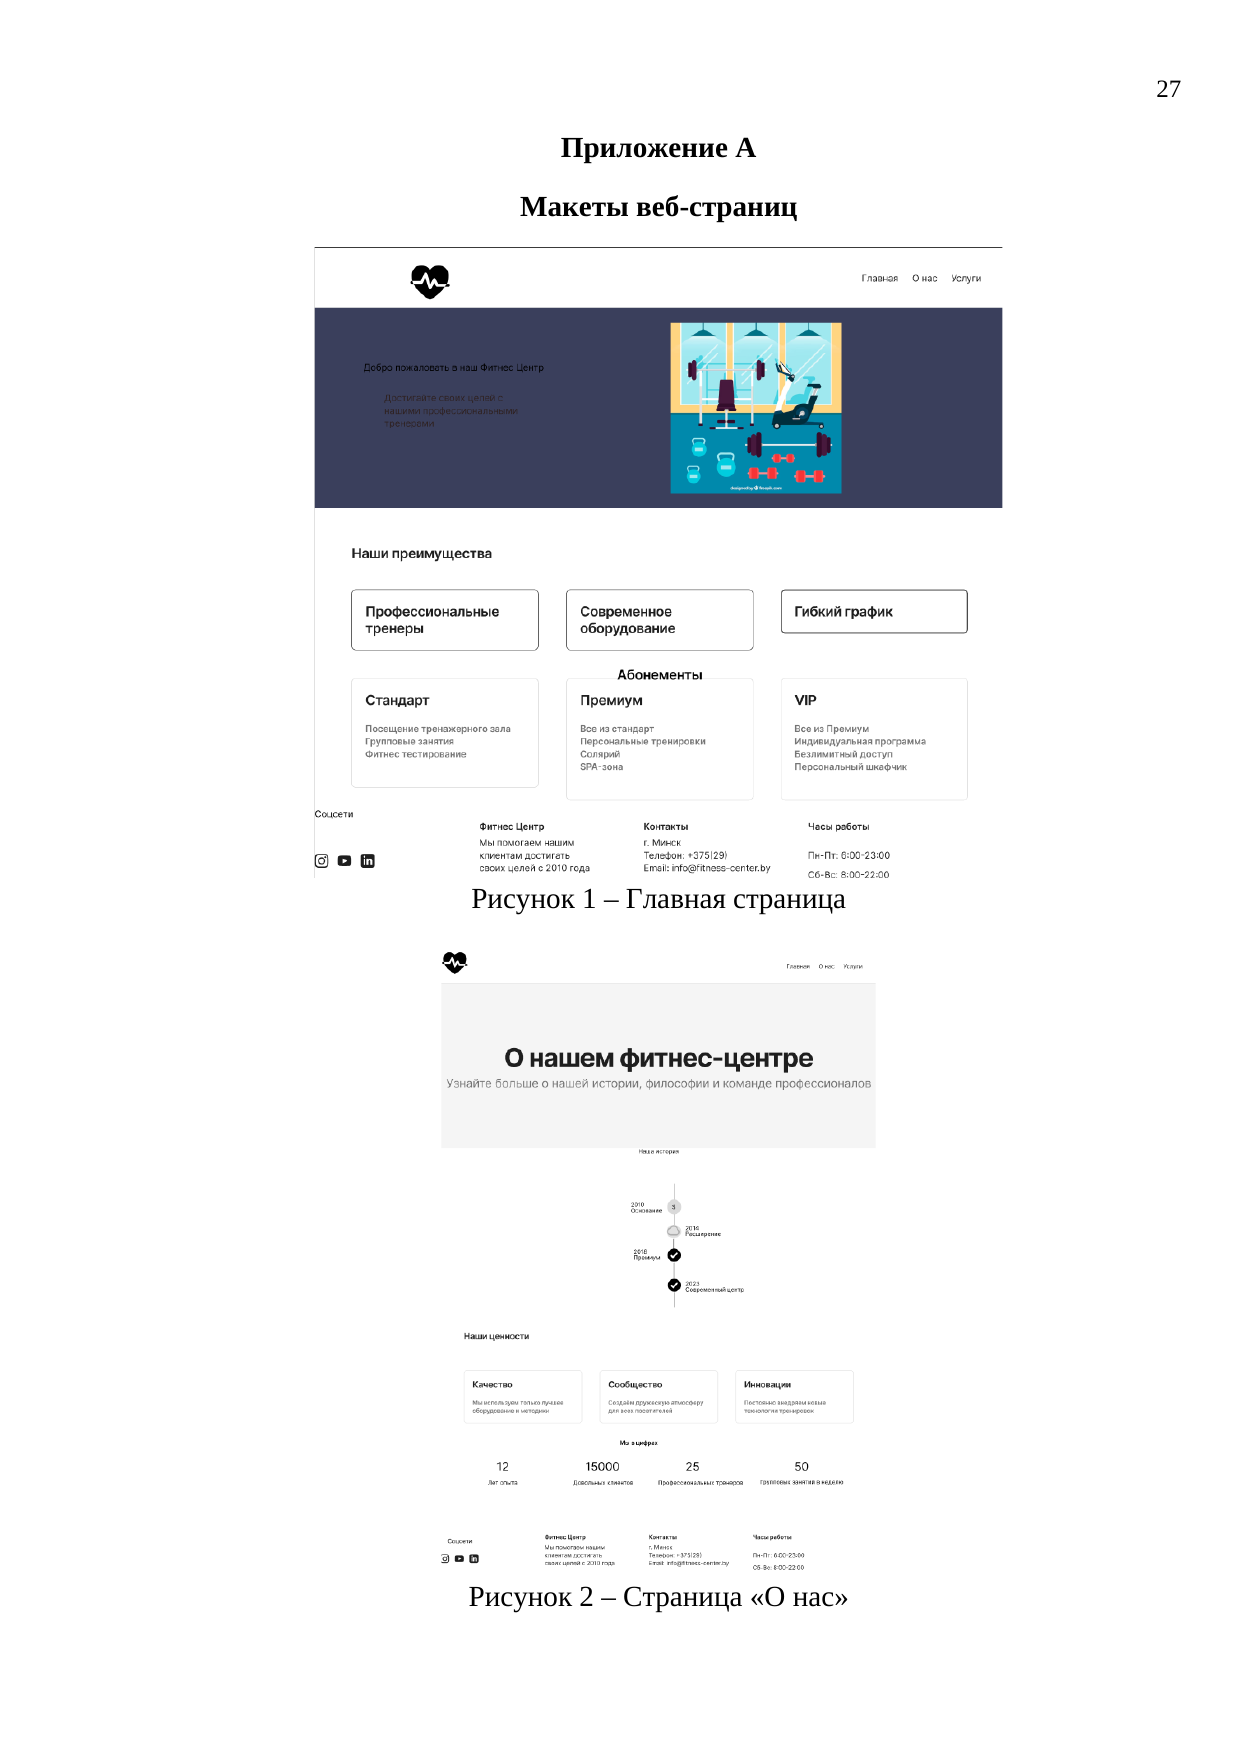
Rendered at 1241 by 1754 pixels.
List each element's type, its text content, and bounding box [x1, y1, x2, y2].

text Рисунок 2 – Страница «О нас» [136, 1579, 1181, 1613]
picture [441, 949, 876, 1575]
picture [314, 247, 1003, 878]
subtitle Макеты веб-страниц [136, 189, 1181, 223]
text Рисунок 1 – Главная страница [136, 881, 1181, 915]
subtitle Приложение А [136, 131, 1181, 164]
